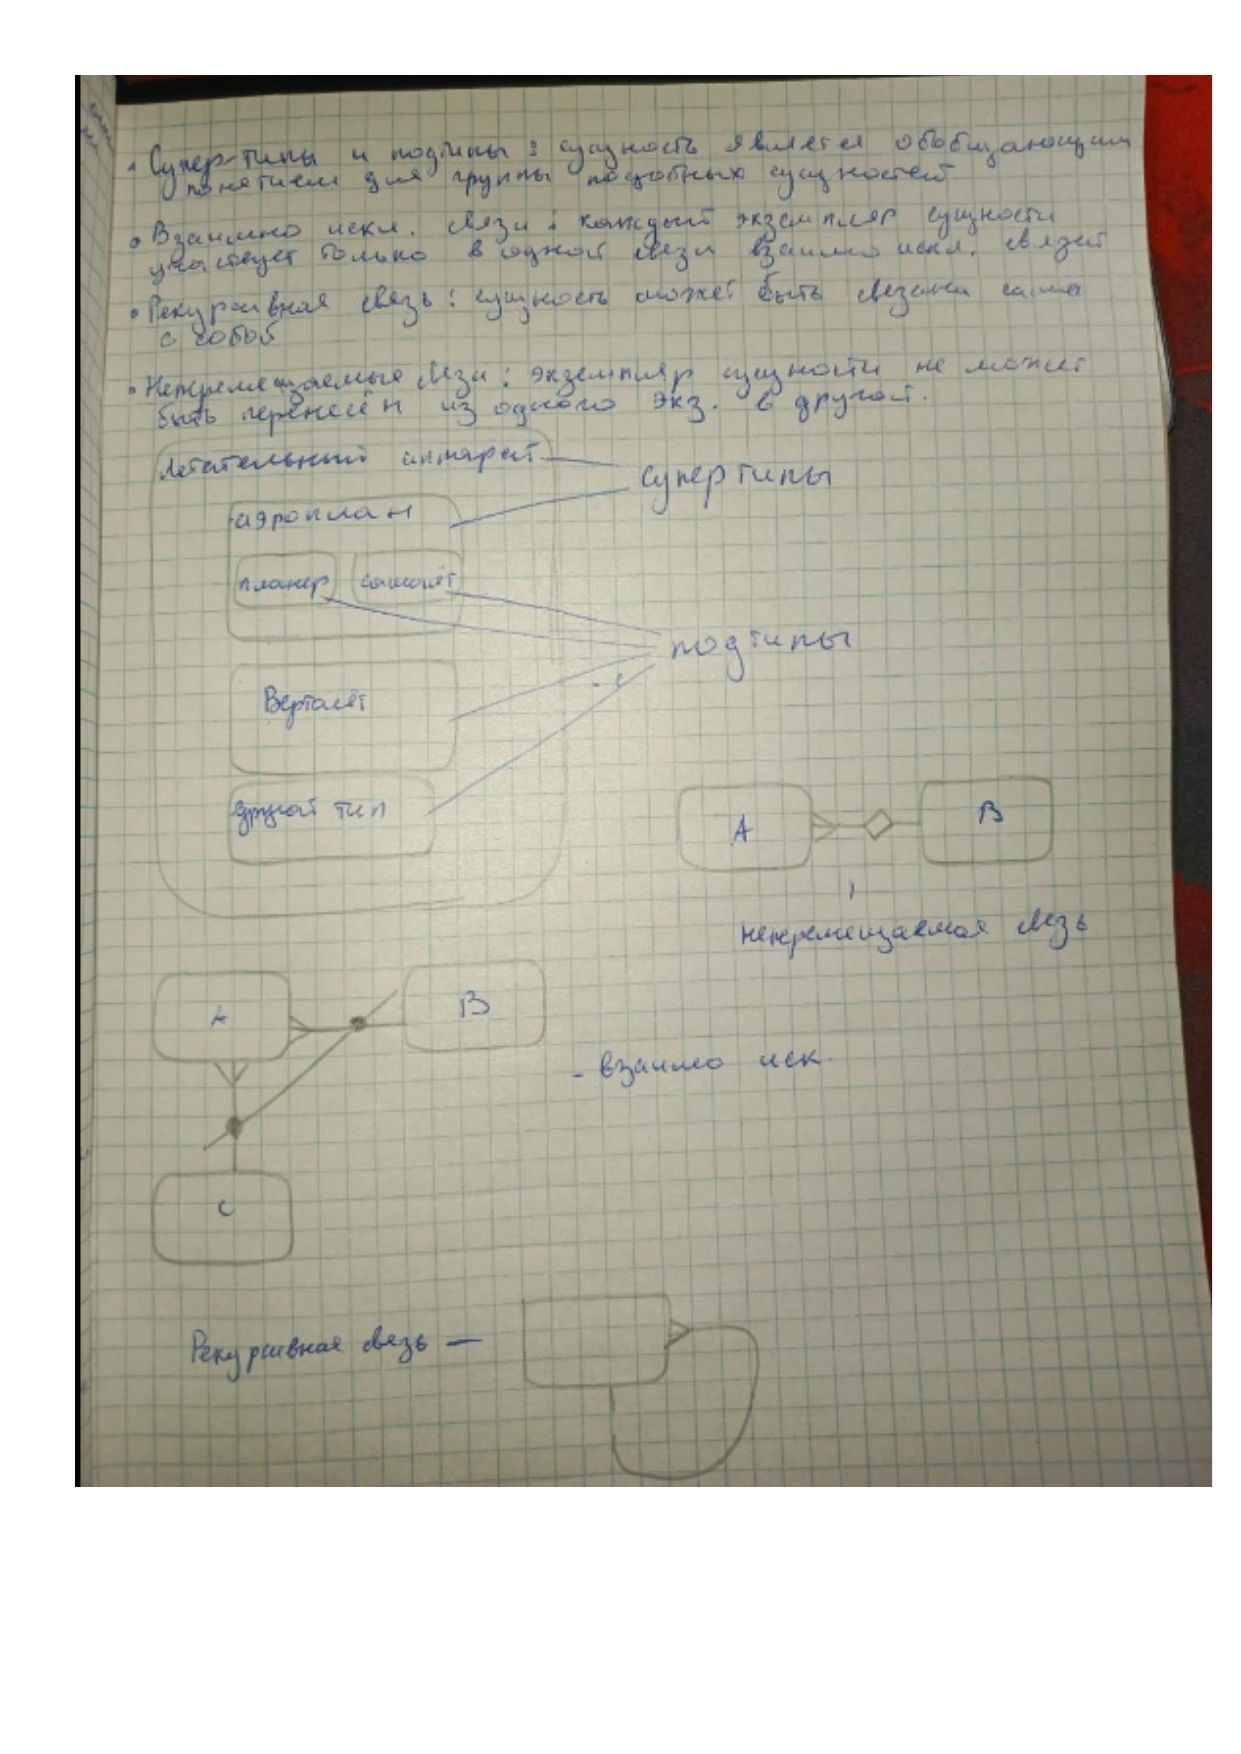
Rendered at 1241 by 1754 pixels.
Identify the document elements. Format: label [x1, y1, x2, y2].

picture [75, 75, 1213, 1487]
